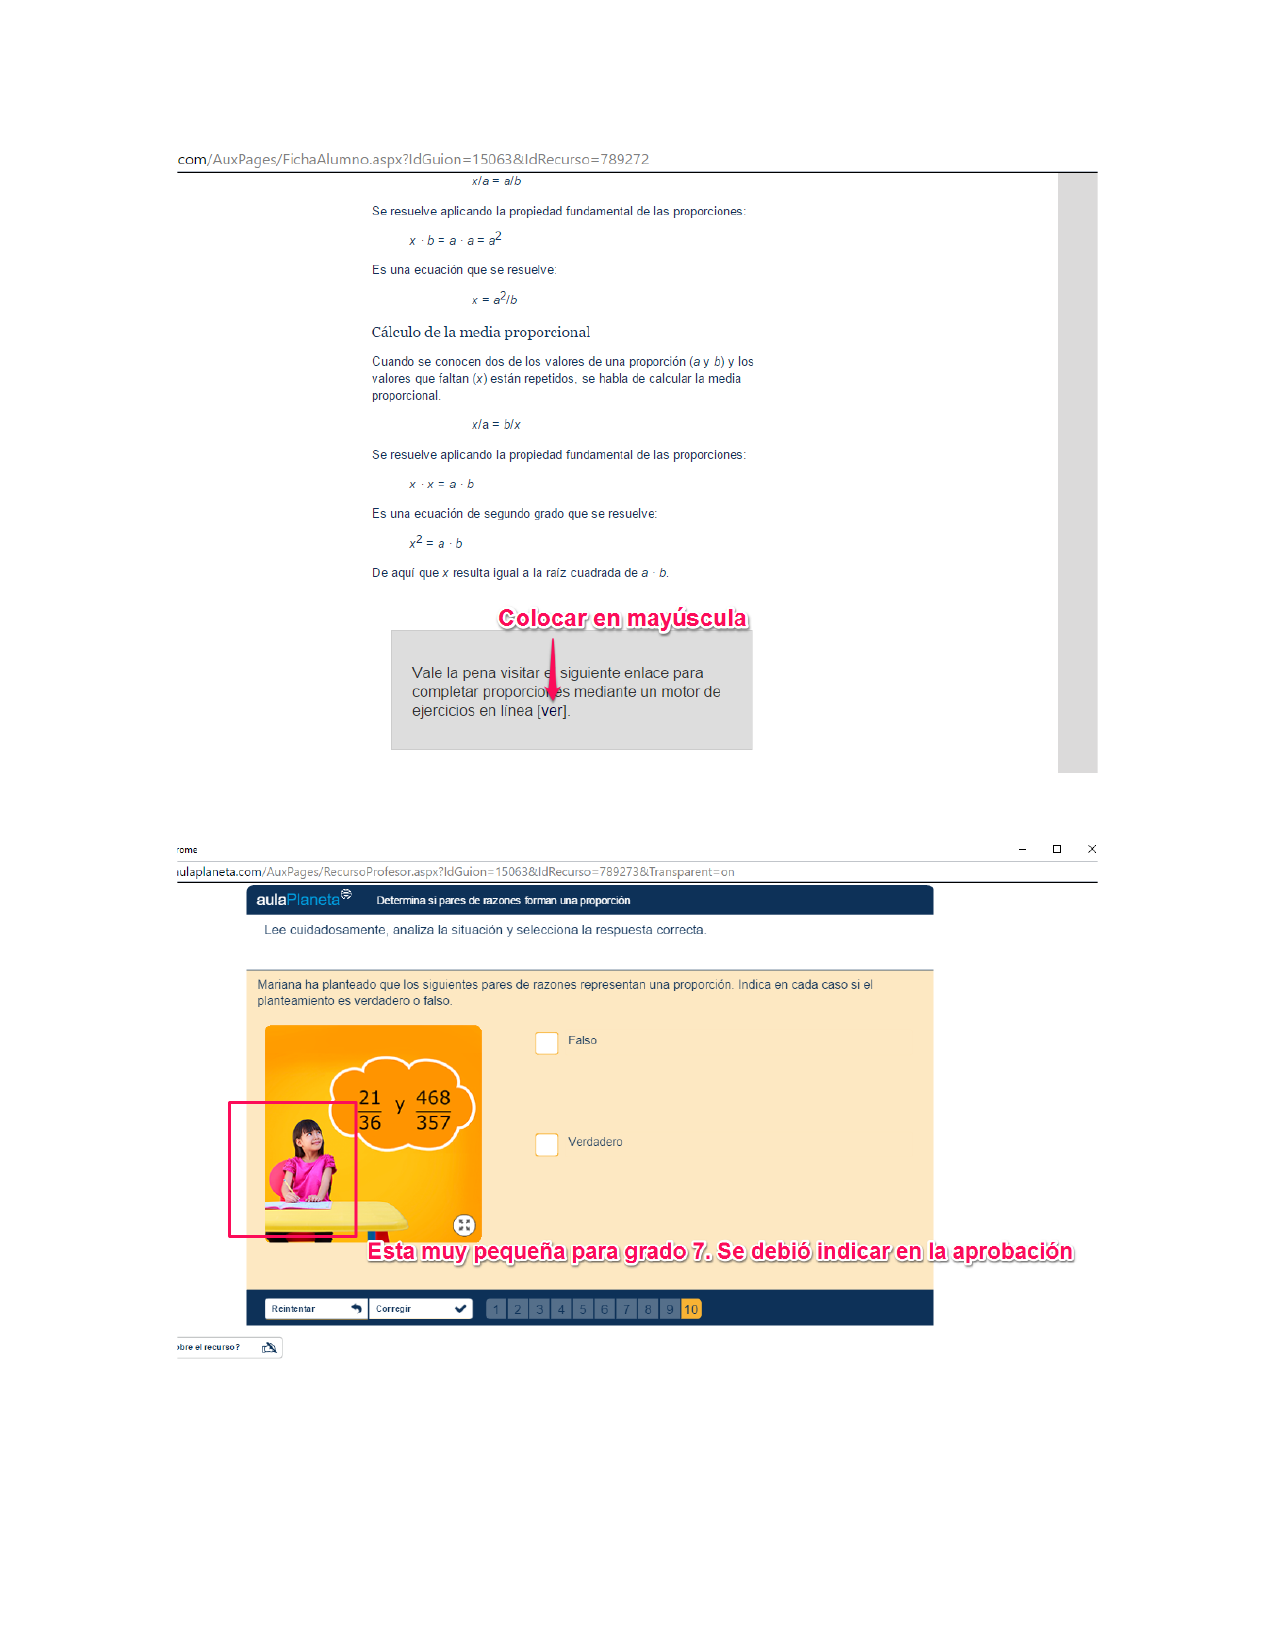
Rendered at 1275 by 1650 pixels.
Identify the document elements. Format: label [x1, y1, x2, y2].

picture [177, 838, 1098, 1392]
picture [177, 147, 1098, 773]
